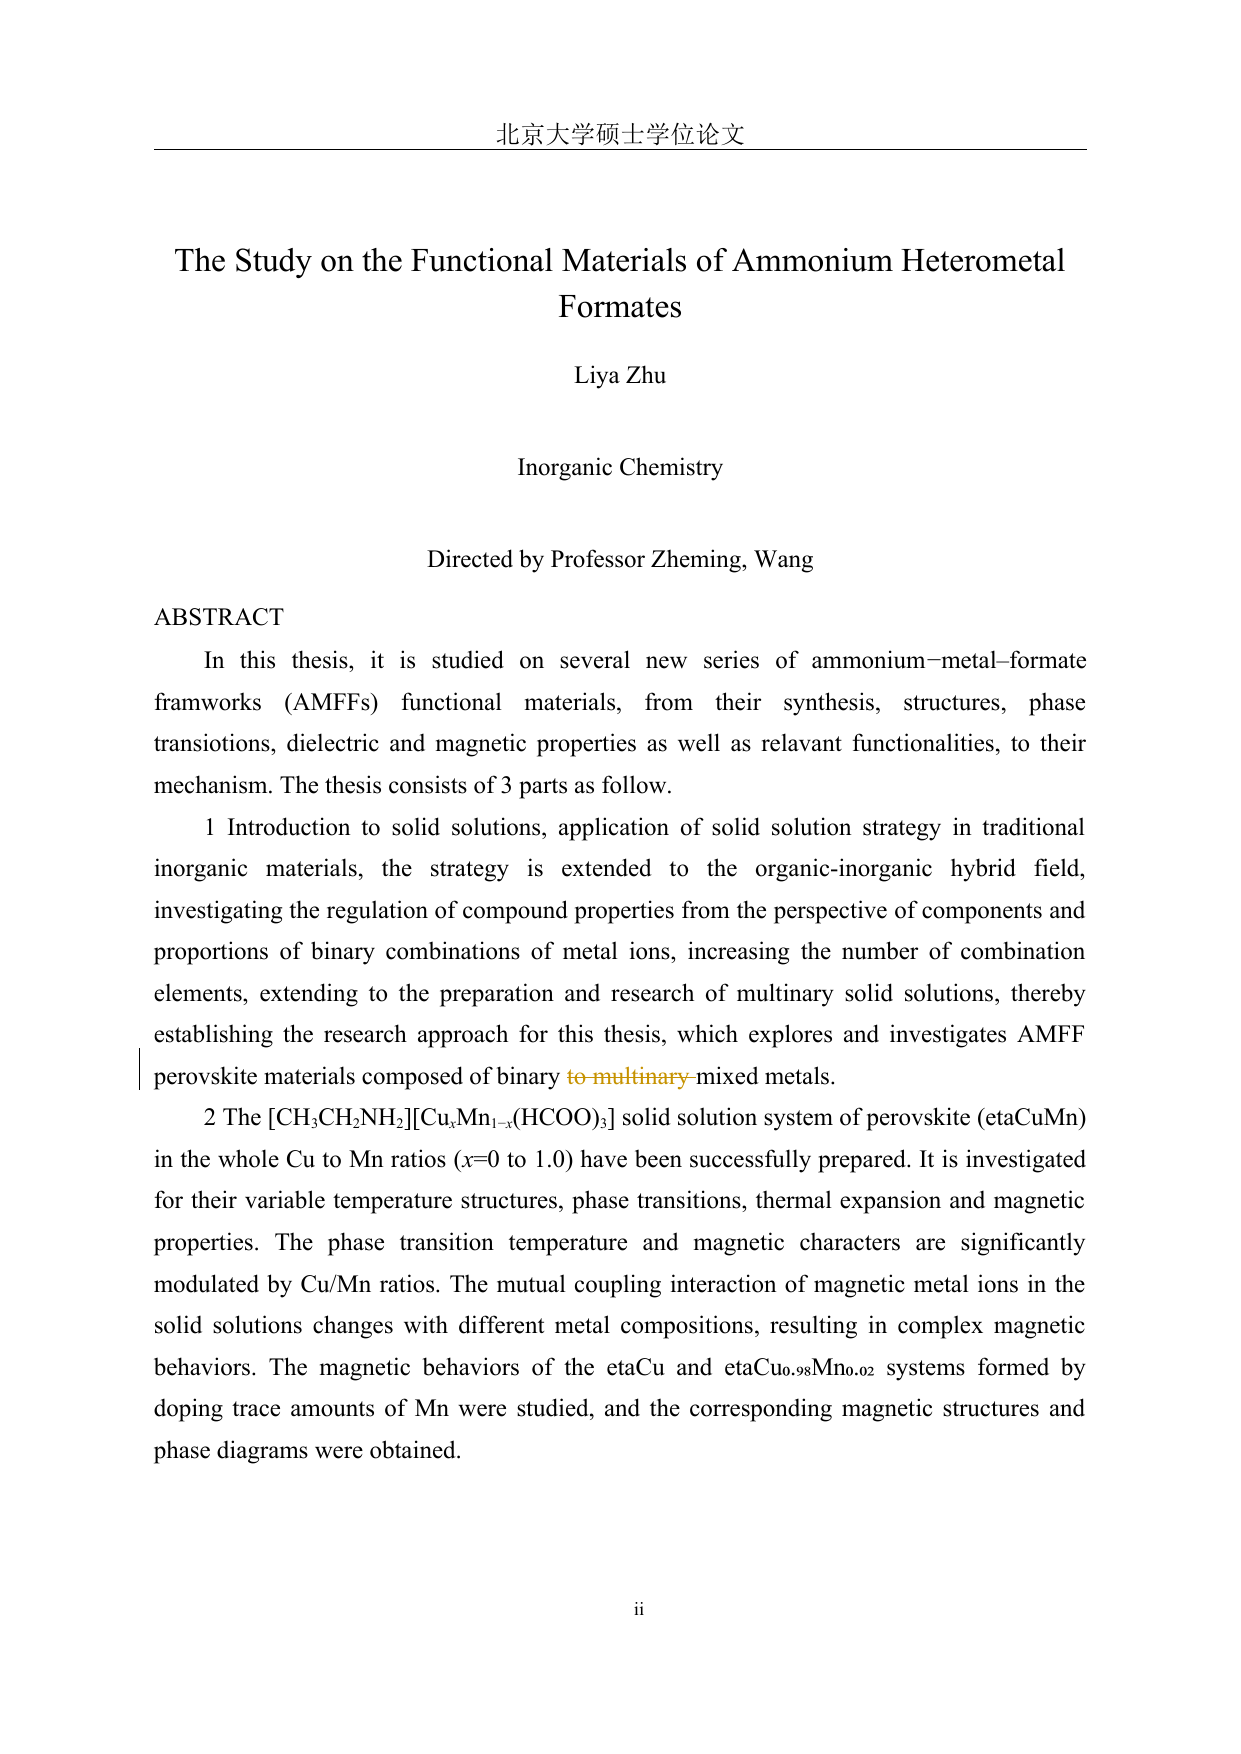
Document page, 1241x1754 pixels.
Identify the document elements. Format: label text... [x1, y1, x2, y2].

text 2 The [CH3CH2NH2][CuxMn1−x(HCOO)3] solid solution system of perovskite (etaCuMn) in the whole Cu to Mn ratios (x=0 to 1.0) have been successfully prepared. It is investigated for their variable temperature structures, phase transitions, thermal expansion and magnetic properties. The phase transition temperature and magnetic characters are significantly modulated by Cu/Mn ratios. The mutual coupling interaction of magnetic metal ions in the solid solutions changes with different metal compositions, resulting in complex magnetic behaviors. The magnetic behaviors of the etaCu and etaCu₀.₉₈Mn₀.₀₂ systems formed by doping trace amounts of Mn were studied, and the corresponding magnetic structures and phase diagrams were obtained. [153, 1103, 1087, 1464]
text Inorganic Chemistry [153, 442, 1087, 484]
text In this thesis, it is studied on several new series of ammonium−metal–formate framworks (AMFFs) functional materials, from their synthesis, structures, phase transiotions, dielectric and magnetic properties as well as relavant functionalities, to their mechanism. The thesis consists of 3 parts as follow. [153, 646, 1087, 799]
text 1 Introduction to solid solutions, application of solid solution strategy in traditional inorganic materials, the strategy is extended to the organic-inorganic hybrid field, investigating the regulation of compound properties from the perspective of components and proportions of binary combinations of metal ions, increasing the number of combination elements, extending to the preparation and research of multinary solid solutions, thereby establishing the research approach for this thesis, which explores and investigates AMFF perovskite materials composed of binary mixed metals. [153, 813, 1087, 1090]
text Liya Zhu [153, 351, 1087, 392]
subtitle ABSTRACT [153, 592, 1087, 634]
text Directed by Professor Zheming, Wang [153, 534, 1087, 576]
text The Study on the Functional Materials of Ammonium Heterometal Formates [153, 242, 1087, 325]
